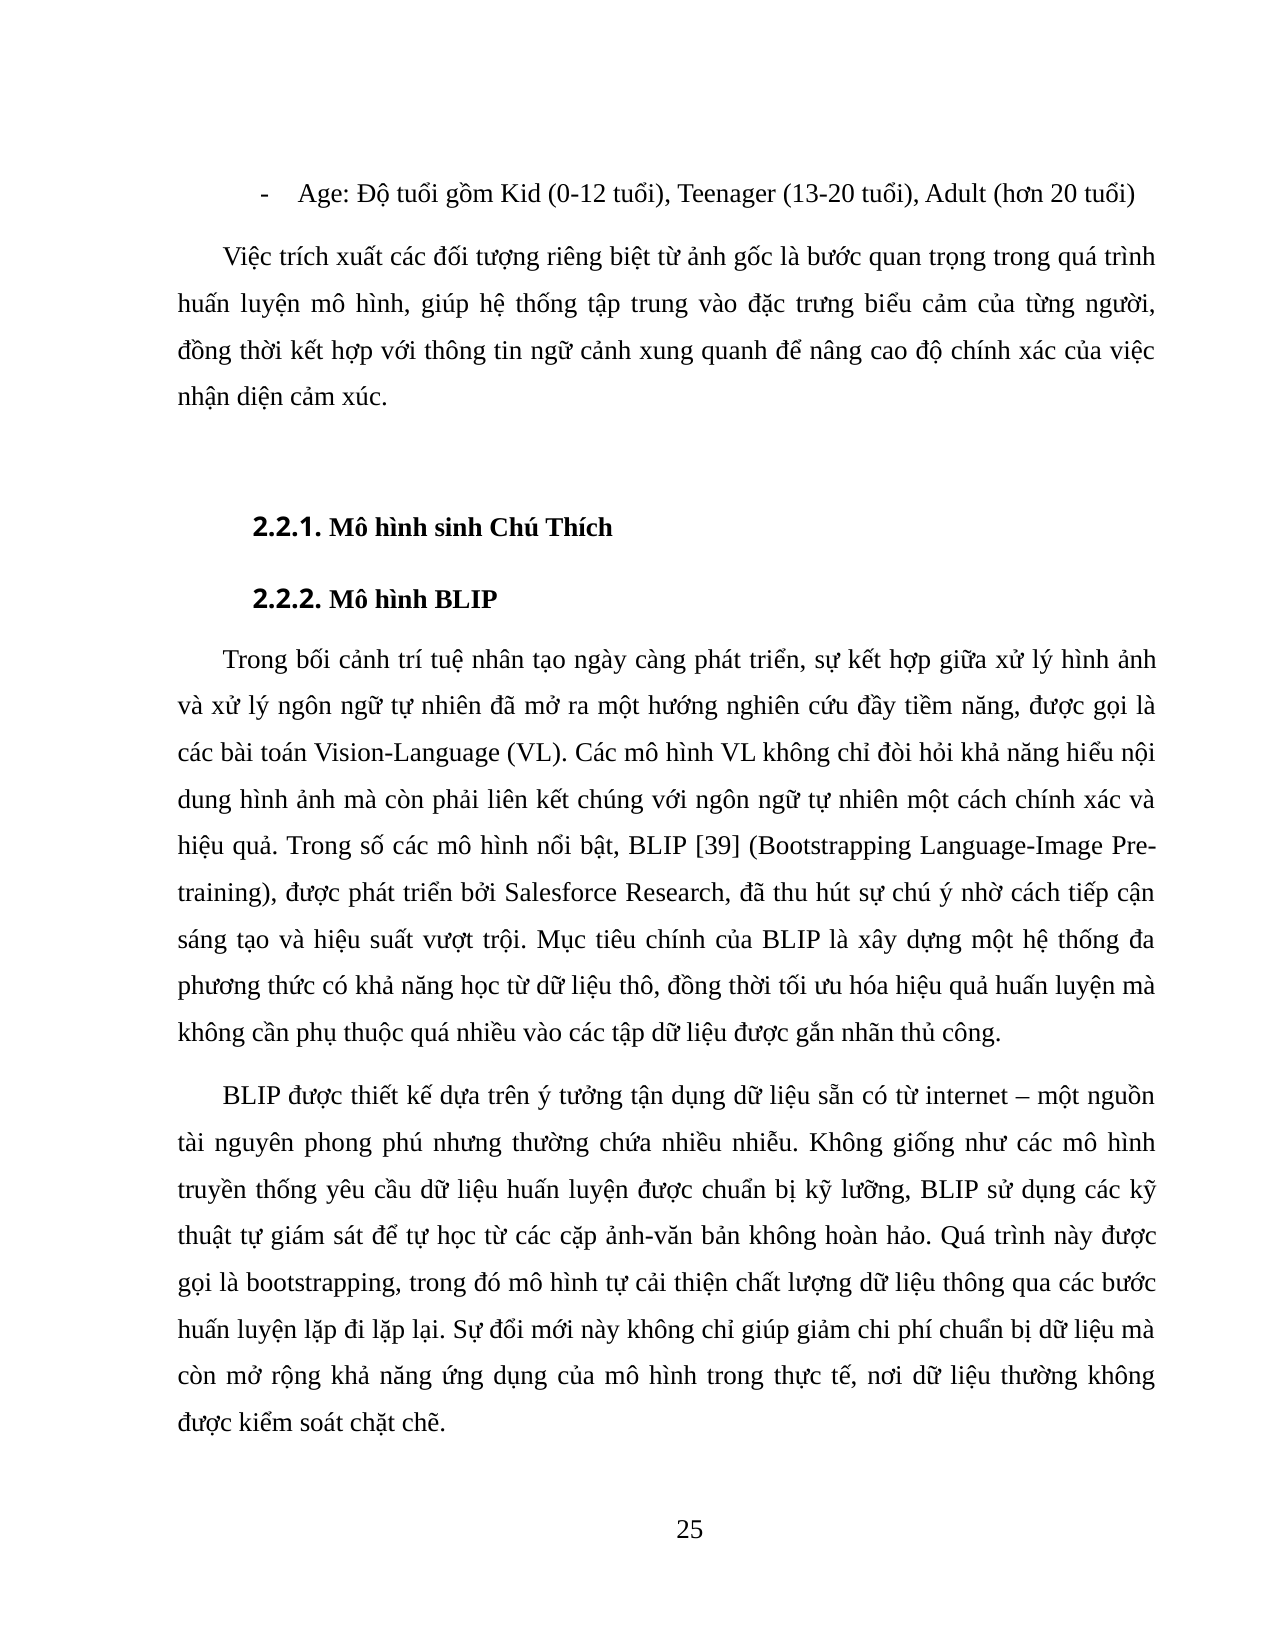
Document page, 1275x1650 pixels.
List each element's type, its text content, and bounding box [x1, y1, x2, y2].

list Age: Độ tuổi gồm Kid (0-12 tuổi), Teenager (13-20 tuổi), Adult (hơn 20 tuổi) [260, 177, 1157, 208]
text Trong bối cảnh trí tuệ nhân tạo ngày càng phát triển, sự kết hợp giữa xử lý hình ảnh và xử lý ngôn ngữ tự nhiên đã mở ra một hướng nghiên cứu đầy tiềm năng, được gọi là các bài toán Vision-Language (VL). Các mô hình VL không chỉ đòi hỏi khả năng hiểu nội dung hình ảnh mà còn phải liên kết chúng với ngôn ngữ tự nhiên một cách chính xác và hiệu quả. Trong số các mô hình nổi bật, BLIP [39] (Bootstrapping Language-Image Pre-training), được phát triển bởi Salesforce Research, đã thu hút sự chú ý nhờ cách tiếp cận sáng tạo và hiệu suất vượt trội. Mục tiêu chính của BLIP là xây dựng một hệ thống đa phương thức có khả năng học từ dữ liệu thô, đồng thời tối ưu hóa hiệu quả huấn luyện mà không cần phụ thuộc quá nhiều vào các tập dữ liệu được gắn nhãn thủ công. [177, 643, 1157, 1047]
text Việc trích xuất các đối tượng riêng biệt từ ảnh gốc là bước quan trọng trong quá trình huấn luyện mô hình, giúp hệ thống tập trung vào đặc trưng biểu cảm của từng người, đồng thời kết hợp với thông tin ngữ cảnh xung quanh để nâng cao độ chính xác của việc nhận diện cảm xúc. [177, 241, 1157, 412]
text BLIP được thiết kế dựa trên ý tưởng tận dụng dữ liệu sẵn có từ internet – một nguồn tài nguyên phong phú nhưng thường chứa nhiều nhiễu. Không giống như các mô hình truyền thống yêu cầu dữ liệu huấn luyện được chuẩn bị kỹ lưỡng, BLIP sử dụng các kỹ thuật tự giám sát để tự học từ các cặp ảnh-văn bản không hoàn hảo. Quá trình này được gọi là bootstrapping, trong đó mô hình tự cải thiện chất lượng dữ liệu thông qua các bước huấn luyện lặp đi lặp lại. Sự đổi mới này không chỉ giúp giảm chi phí chuẩn bị dữ liệu mà còn mở rộng khả năng ứng dụng của mô hình trong thực tế, nơi dữ liệu thường không được kiểm soát chặt chẽ. [177, 1079, 1157, 1437]
subtitle Mô hình BLIP [252, 579, 1157, 616]
subtitle Mô hình sinh Chú Thích [252, 507, 1157, 544]
